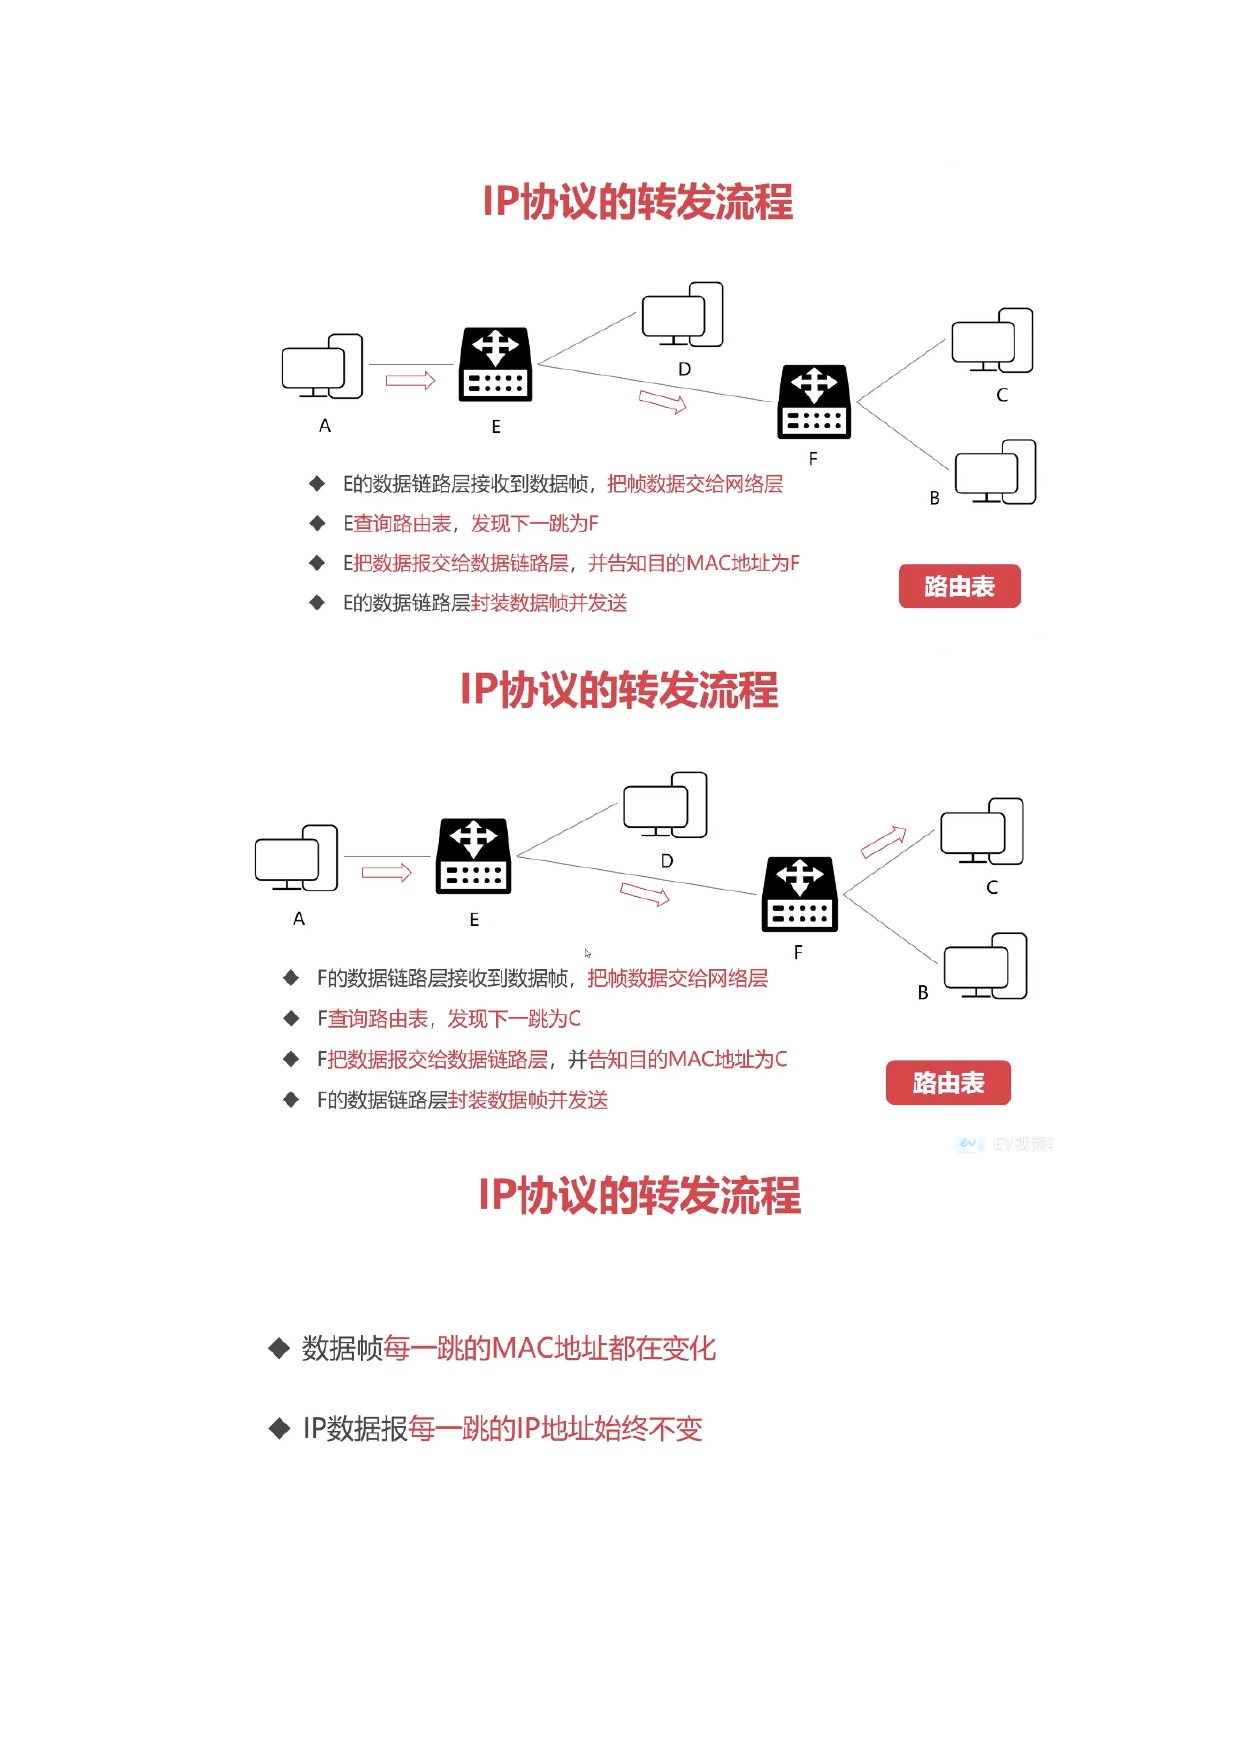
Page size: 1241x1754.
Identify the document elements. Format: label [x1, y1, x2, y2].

picture [187, 1137, 1053, 1468]
picture [187, 649, 1053, 1124]
picture [187, 162, 1053, 636]
